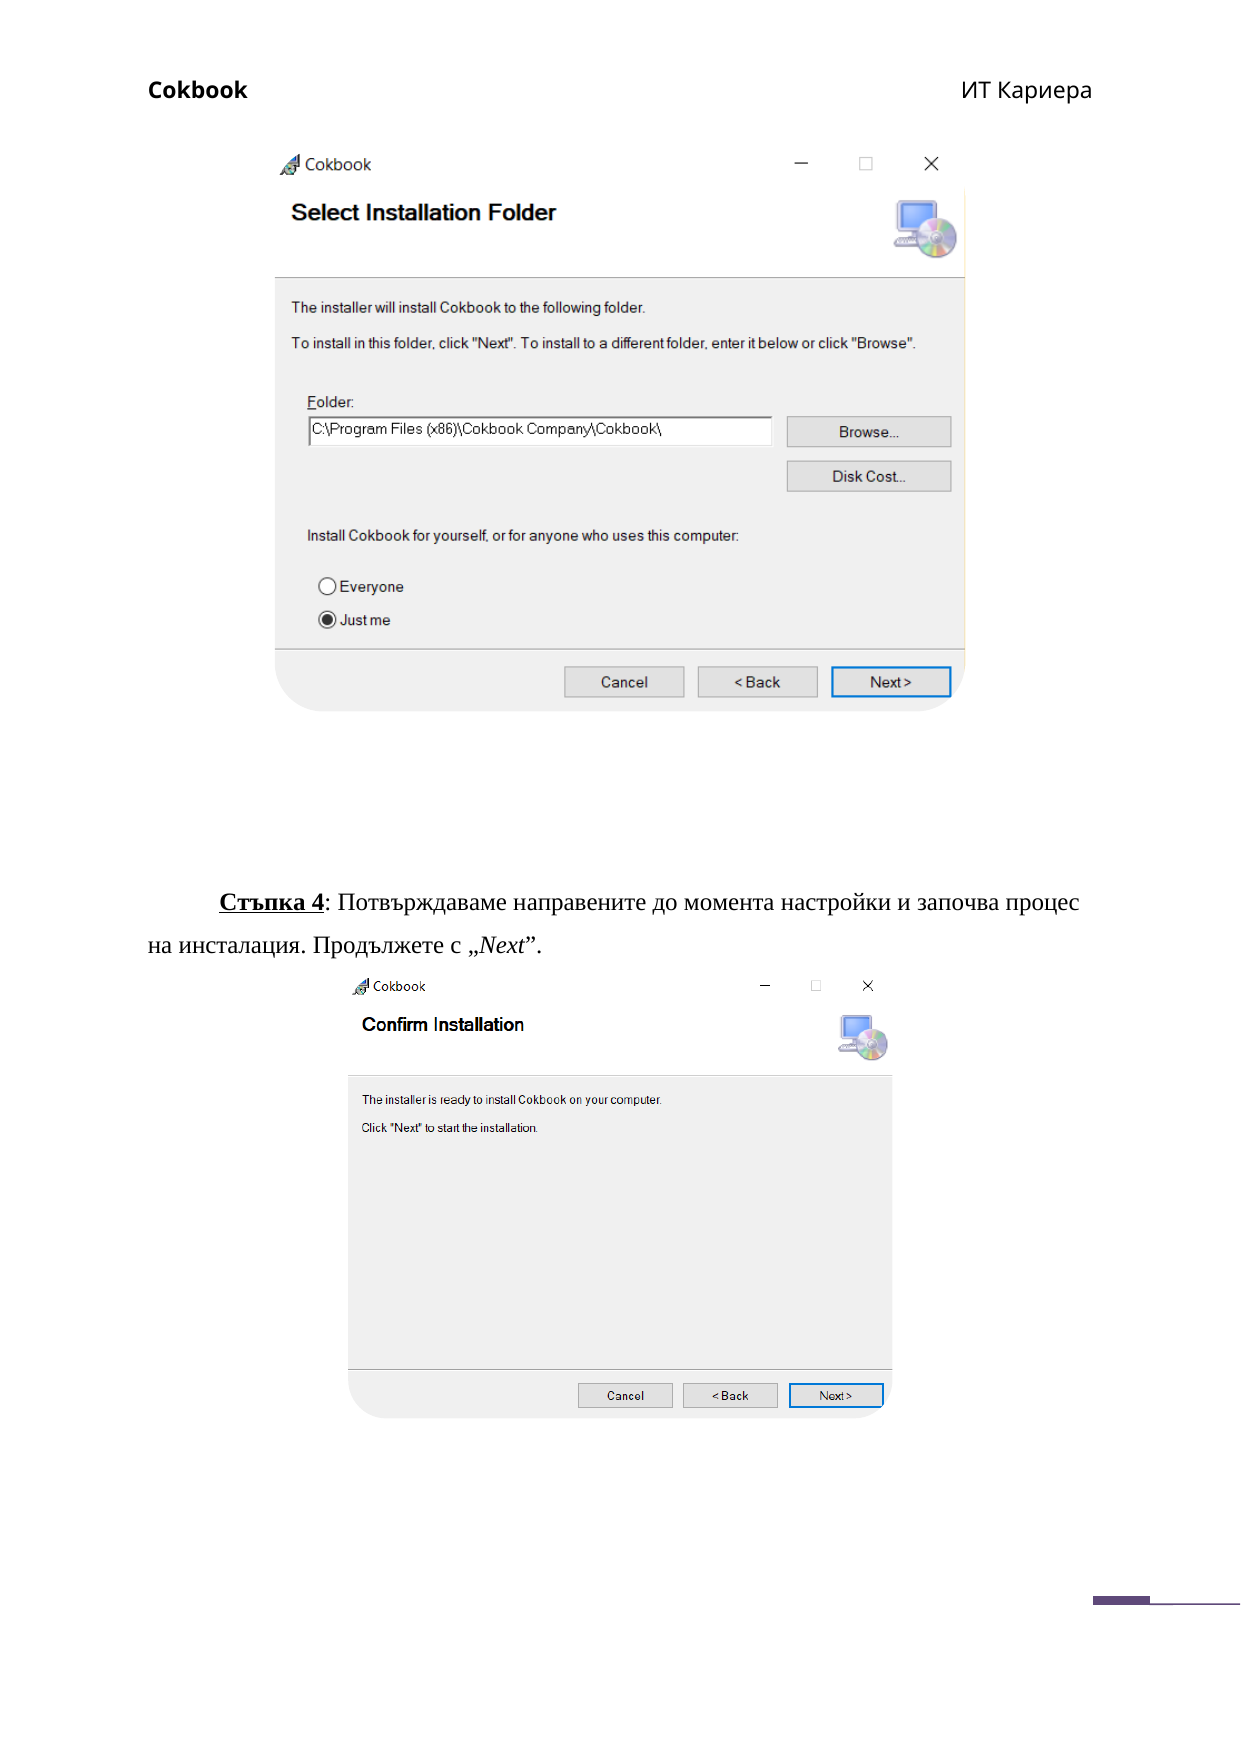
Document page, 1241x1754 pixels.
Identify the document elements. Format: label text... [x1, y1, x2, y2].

text Стъпка 4: Потвърждаваме направените до момента настройки и започва процес на инсталация. Продължете с „Next”. [148, 887, 1093, 959]
picture [348, 973, 893, 1419]
picture [274, 147, 966, 712]
